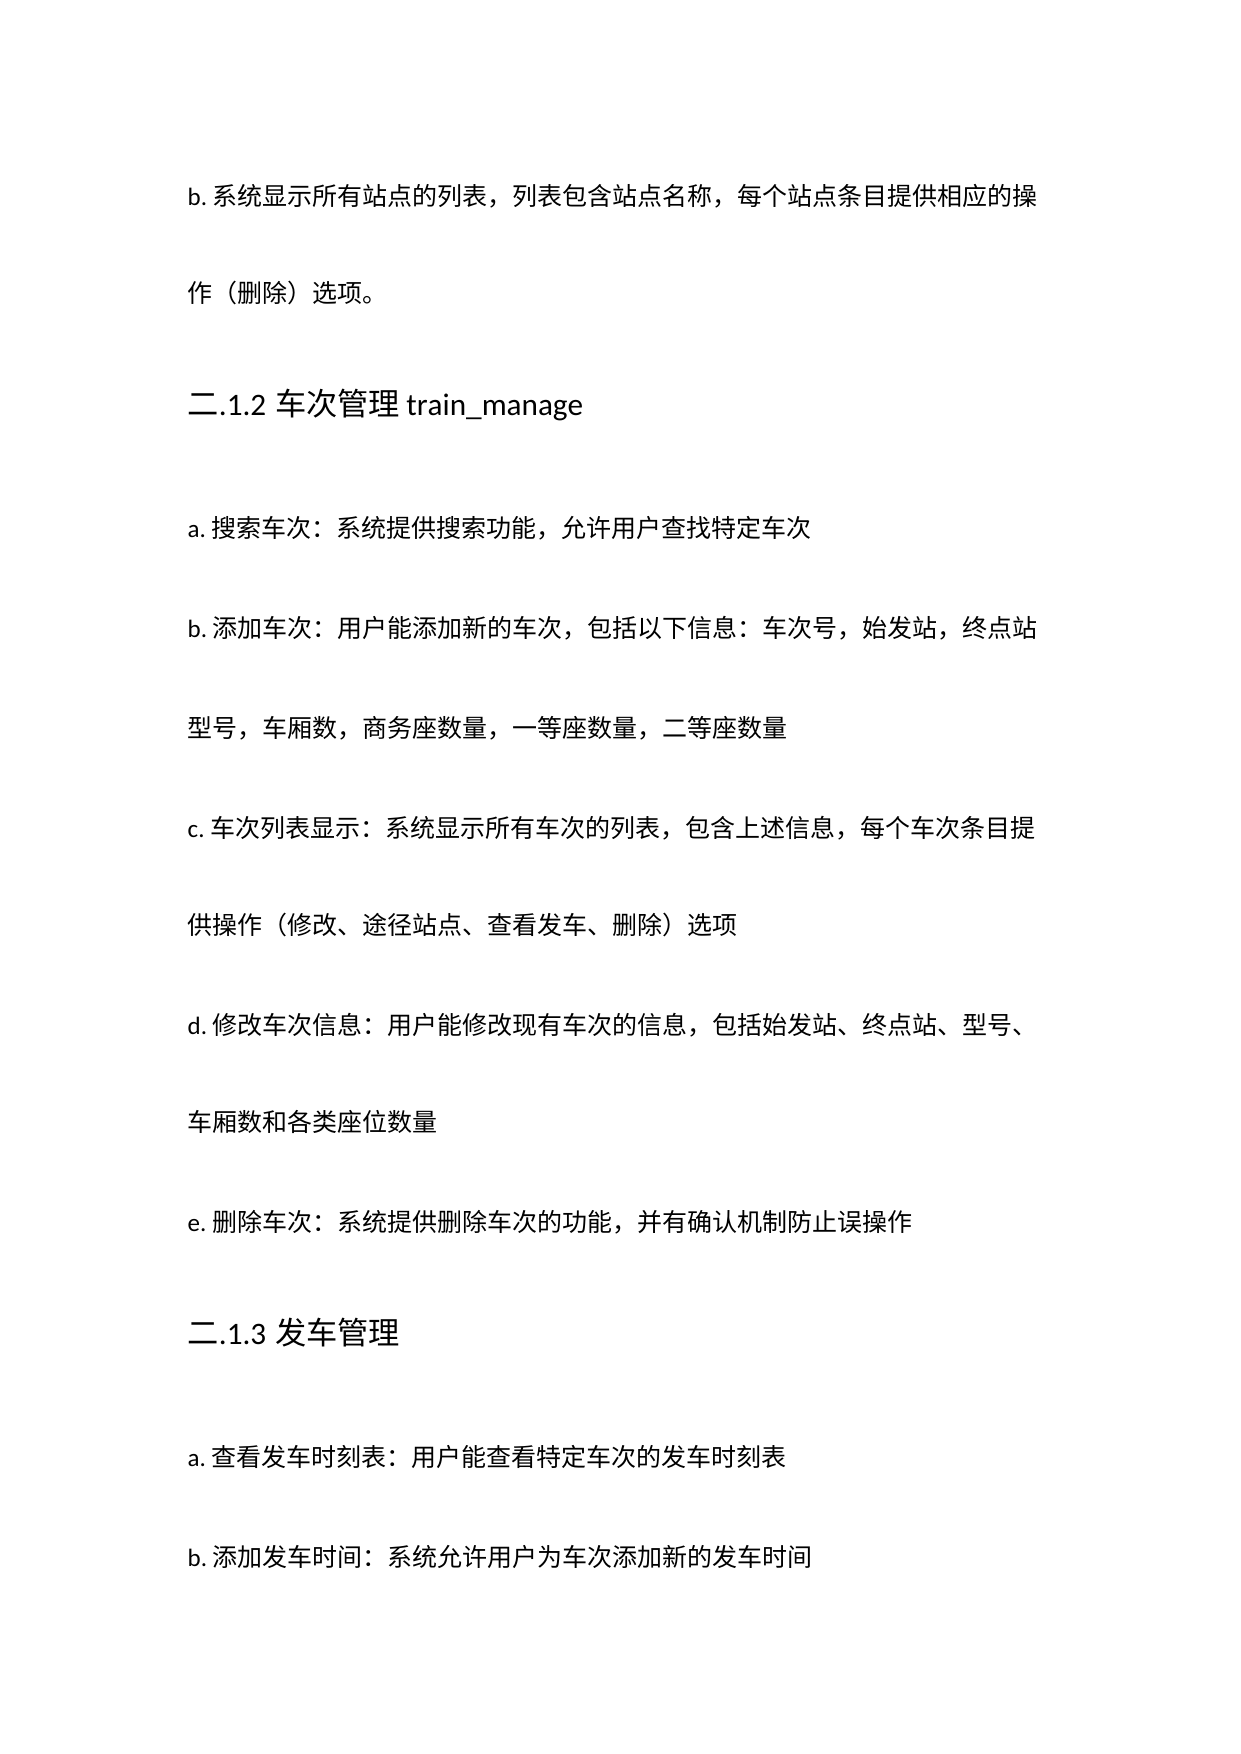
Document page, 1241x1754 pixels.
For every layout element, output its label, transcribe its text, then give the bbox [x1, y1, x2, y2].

text d. 修改车次信息：用户能修改现有车次的信息，包括始发站、终点站、型号、车厢数和各类座位数量 [187, 991, 1053, 1153]
text 型号，车厢数，商务座数量，一等座数量，二等座数量 [187, 694, 1053, 759]
text b. 添加发车时间：系统允许用户为车次添加新的发车时间 [187, 1523, 1053, 1588]
text b. 添加车次：用户能添加新的车次，包括以下信息：车次号，始发站，终点站 [187, 594, 1053, 659]
text e. 删除车次：系统提供删除车次的功能，并有确认机制防止误操作 [187, 1188, 1053, 1253]
subtitle 车次管理train_manage [187, 370, 1053, 435]
text a. 查看发车时刻表：用户能查看特定车次的发车时刻表 [187, 1423, 1053, 1488]
text a. 搜索车次：系统提供搜索功能，允许用户查找特定车次 [187, 494, 1053, 559]
subtitle 发车管理 [187, 1298, 1053, 1363]
list b. 系统显示所有站点的列表，列表包含站点名称，每个站点条目提供相应的操作（删除）选项。 [187, 162, 1053, 324]
text c. 车次列表显示：系统显示所有车次的列表，包含上述信息，每个车次条目提供操作（修改、途径站点、查看发车、删除）选项 [187, 794, 1053, 956]
